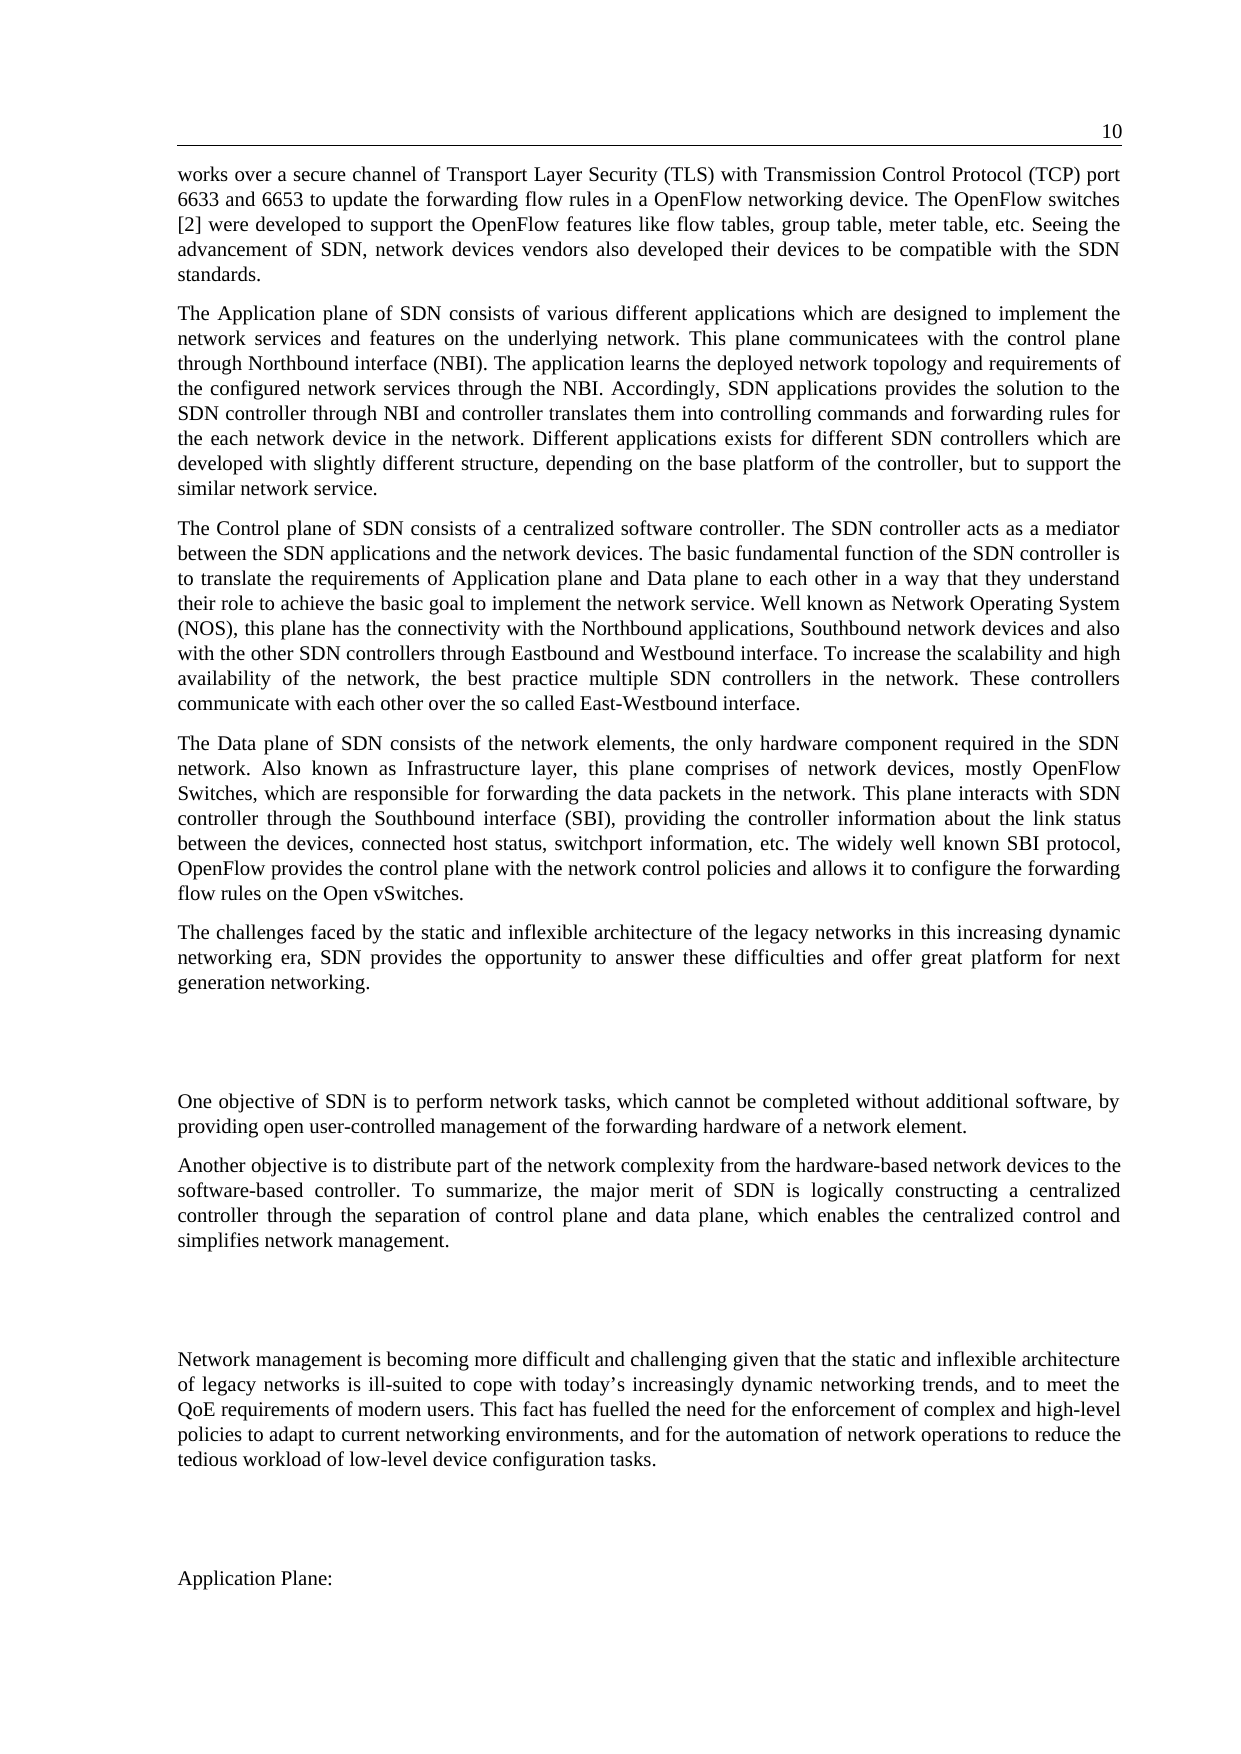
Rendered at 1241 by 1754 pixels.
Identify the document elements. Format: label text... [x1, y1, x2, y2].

text Another objective is to distribute part of the network complexity from the hardware-based network devices to the software-based controller. To summarize, the major merit of SDN is logically constructing a centralized controller through the separation of control plane and data plane, which enables the centralized control and simplifies network management. [177, 1152, 1122, 1252]
text The Control plane of SDN consists of a centralized software controller. The SDN controller acts as a mediator between the SDN applications and the network devices. The basic fundamental function of the SDN controller is to translate the requirements of Application plane and Data plane to each other in a way that they understand their role to achieve the basic goal to implement the network service. Well known as Network Operating System (NOS), this plane has the connectivity with the Northbound applications, Southbound network devices and also with the other SDN controllers through Eastbound and Westbound interface. To increase the scalability and high availability of the network, the best practice multiple SDN controllers in the network. These controllers communicate with each other over the so called East-Westbound interface. [177, 515, 1122, 715]
text Application Plane: [177, 1565, 1122, 1590]
text One objective of SDN is to perform network tasks, which cannot be completed without additional software, by providing open user-controlled management of the forwarding hardware of a network element. [177, 1088, 1122, 1138]
text The Data plane of SDN consists of the network elements, the only hardware component required in the SDN network. Also known as Infrastructure layer, this plane comprises of network devices, mostly OpenFlow Switches, which are responsible for forwarding the data packets in the network. This plane interacts with SDN controller through the Southbound interface (SBI), providing the controller information about the link status between the devices, connected host status, switchport information, etc. The widely well known SBI protocol, OpenFlow provides the control plane with the network control policies and allows it to configure the forwarding flow rules on the Open vSwitches. [177, 729, 1122, 904]
text The challenges faced by the static and inflexible architecture of the legacy networks in this increasing dynamic networking era, SDN provides the opportunity to answer these difficulties and offer great platform for next generation networking. [177, 919, 1122, 994]
text The Application plane of SDN consists of various different applications which are designed to implement the network services and features on the underlying network. This plane communicatees with the control plane through Northbound interface (NBI). The application learns the deployed network topology and requirements of the configured network services through the NBI. Accordingly, SDN applications provides the solution to the SDN controller through NBI and controller translates them into controlling commands and forwarding rules for the each network device in the network. Different applications exists for different SDN controllers which are developed with slightly different structure, depending on the base platform of the controller, but to support the similar network service. [177, 300, 1122, 500]
text Network management is becoming more difficult and challenging given that the static and inflexible architecture of legacy networks is ill-suited to cope with today’s increasingly dynamic networking trends, and to meet the QoE requirements of modern users. This fact has fuelled the need for the enforcement of complex and high-level policies to adapt to current networking environments, and for the automation of network operations to reduce the tedious workload of low-level device configuration tasks. [177, 1346, 1122, 1471]
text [177, 161, 1122, 286]
